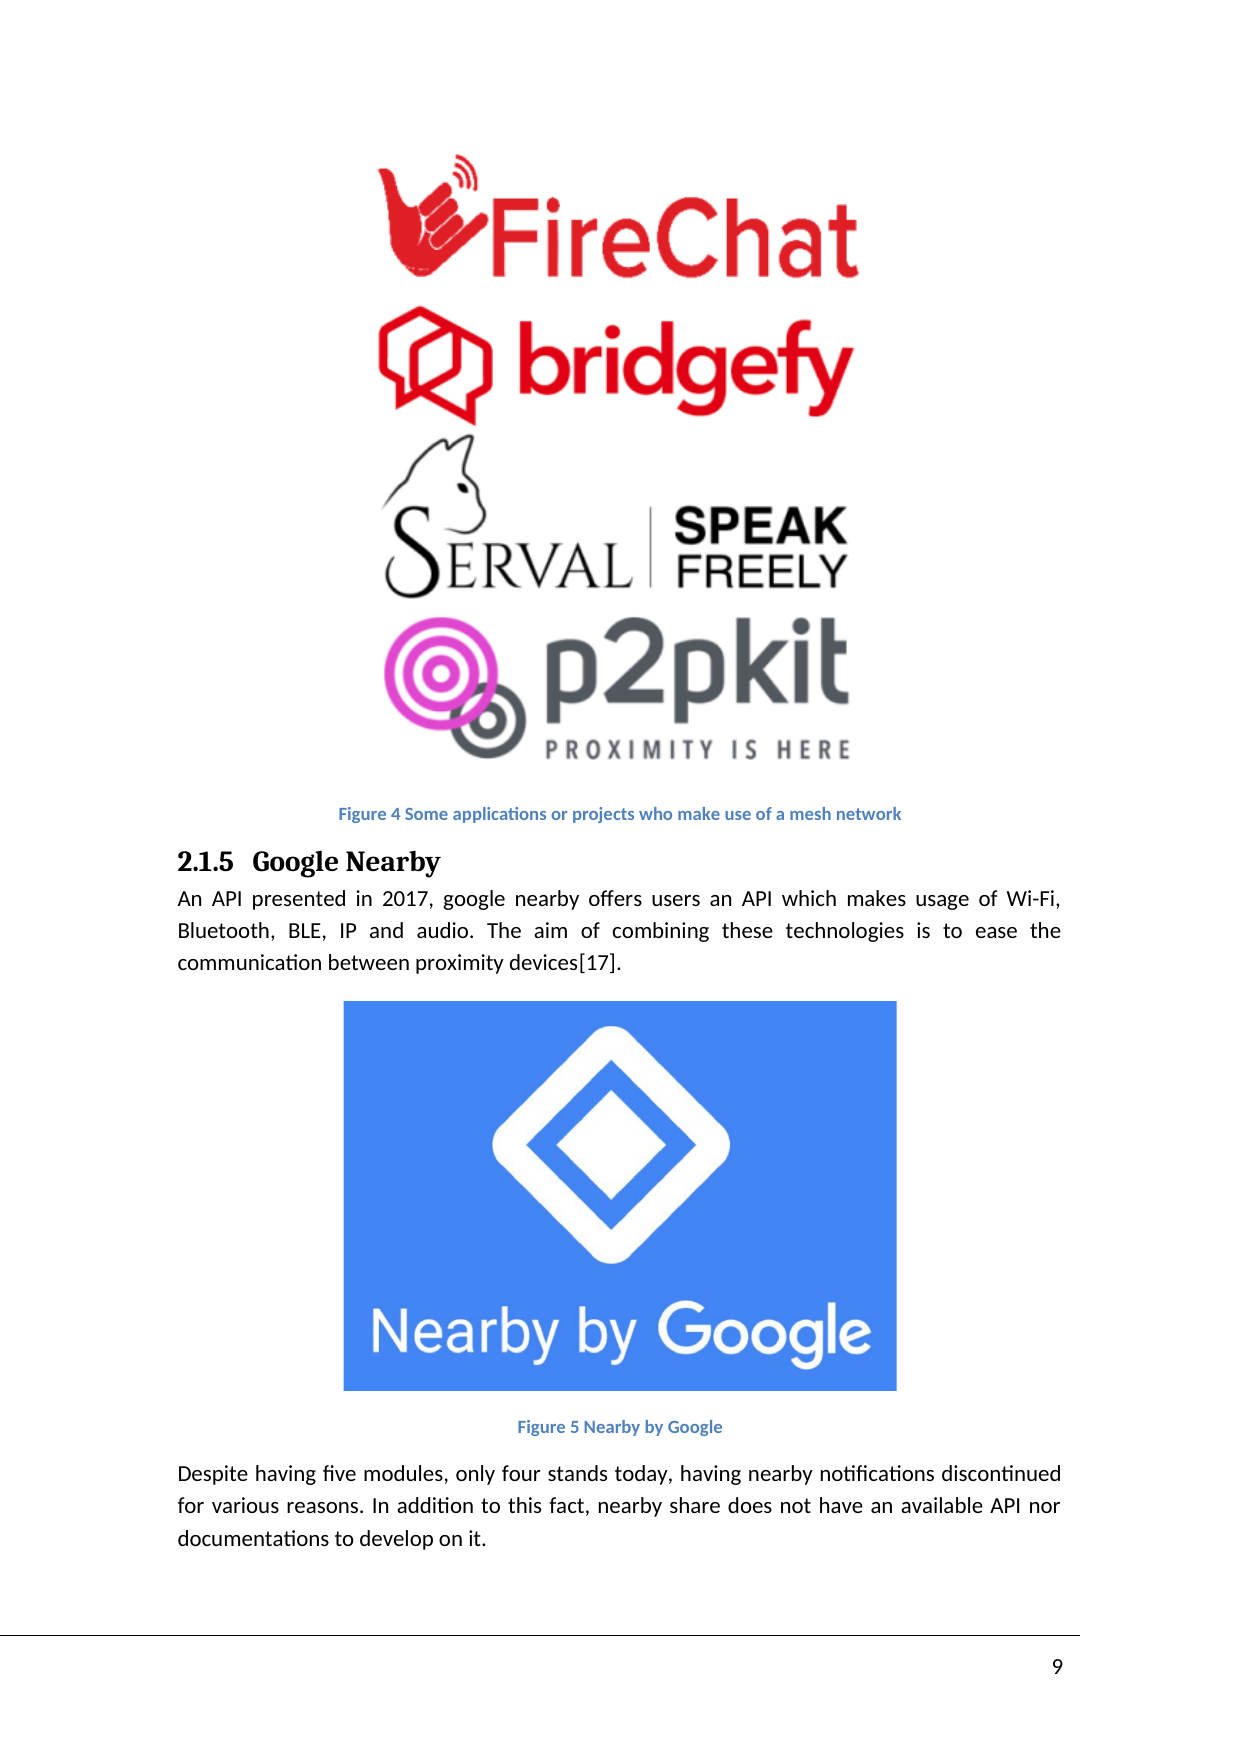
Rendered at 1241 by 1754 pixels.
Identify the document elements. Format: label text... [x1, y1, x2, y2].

text Figure 4 Some applications or projects who make use of a mesh network [177, 802, 1063, 825]
subtitle Google Nearby [177, 846, 1063, 879]
text Despite having five modules, only four stands today, having nearby notifications discontinued for various reasons. In addition to this fact, nearby share does not have an available API nor documentations to develop on it. [177, 1459, 1063, 1552]
text Figure 5 Nearby by Google [177, 1416, 1063, 1439]
picture [343, 1001, 897, 1391]
picture [357, 147, 884, 777]
text An API presented in 2017, google nearby offers users an API which makes usage of Wi-Fi, Bluetooth, BLE, IP and audio. The aim of combining these technologies is to ease the communication between proximity devices[17]. [177, 884, 1063, 977]
